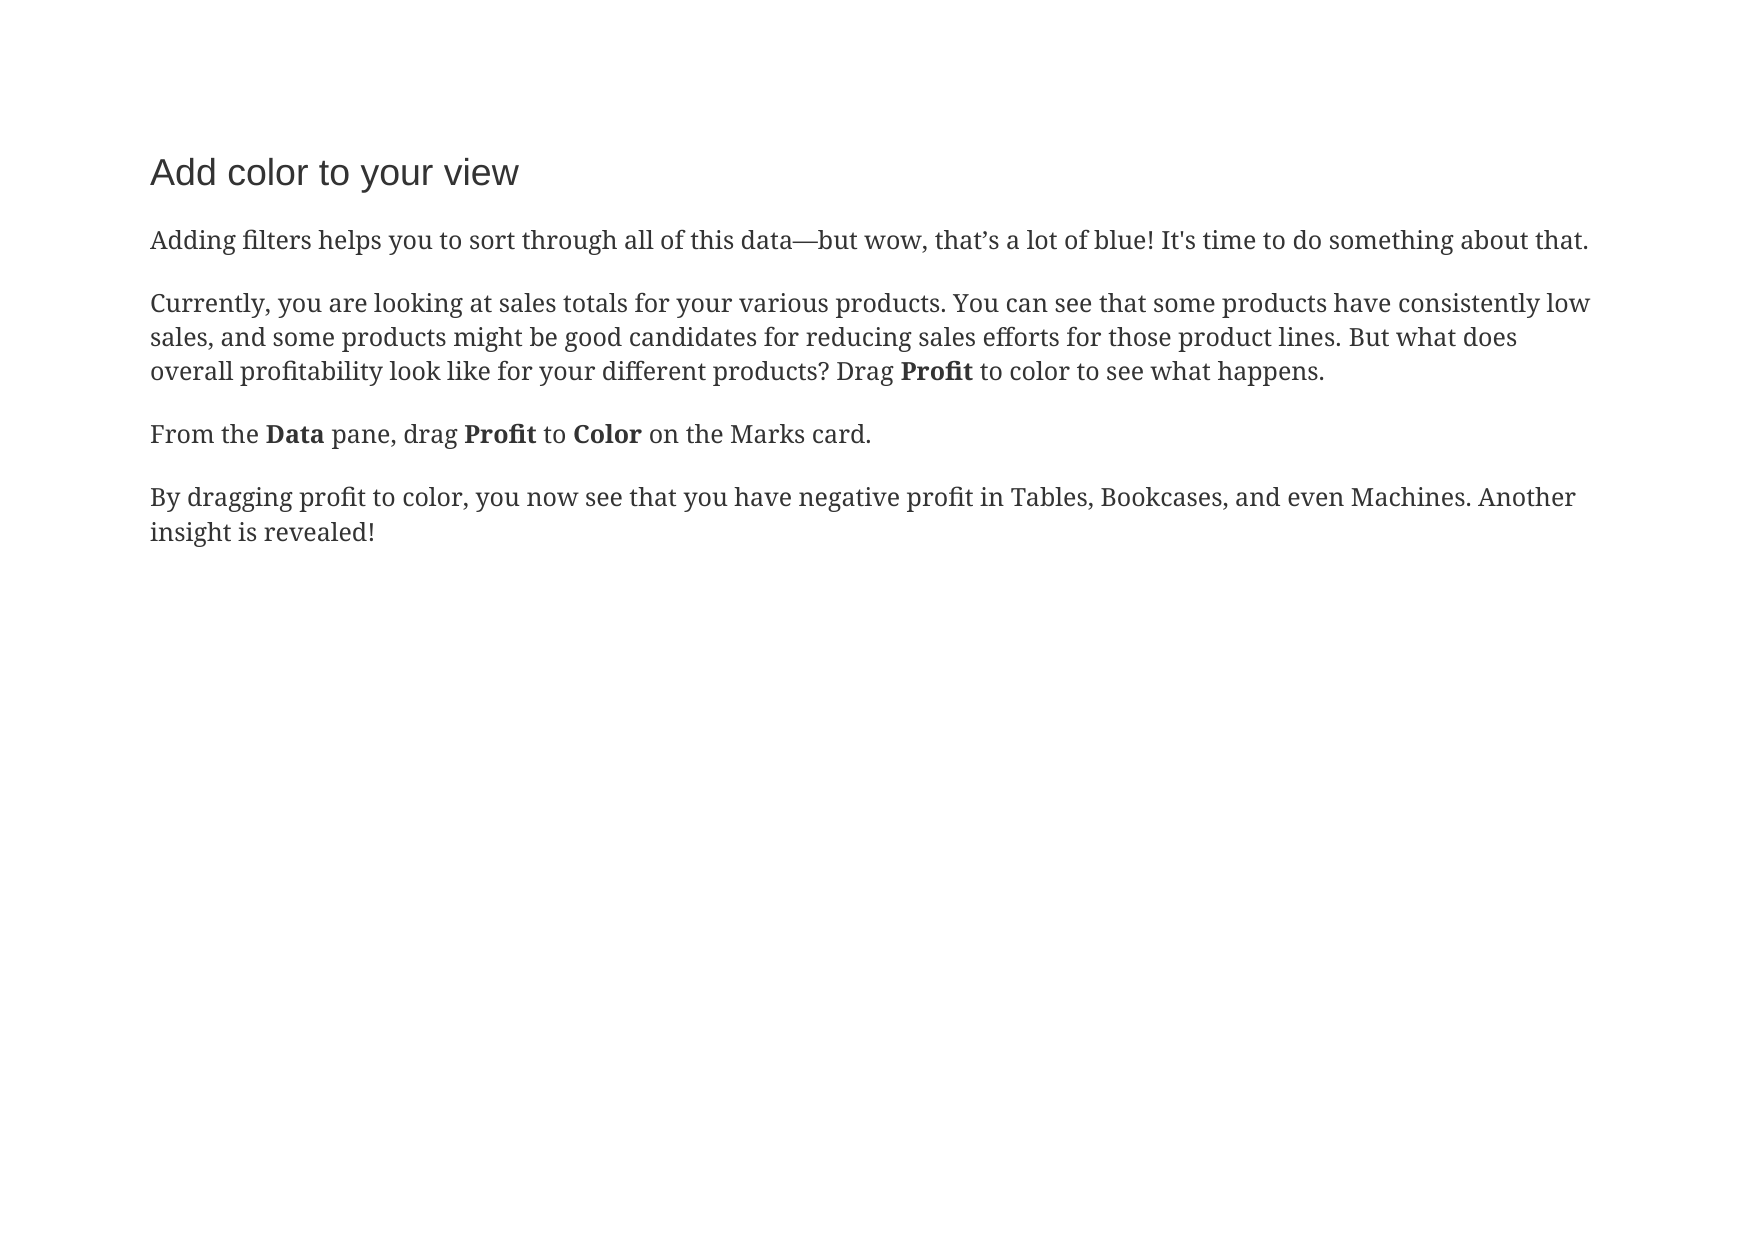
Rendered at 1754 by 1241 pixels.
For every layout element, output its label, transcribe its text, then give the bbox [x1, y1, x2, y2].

text Adding filters helps you to sort through all of this data—but wow, that’s a lot of blue! It's time to do something about that. [150, 222, 1604, 256]
text Currently, you are looking at sales totals for your various products. You can see that some products have consistently low sales, and some products might be good candidates for reducing sales efforts for those product lines. But what does overall profitability look like for your different products? Drag Profit to color to see what happens. [150, 286, 1604, 388]
text Add color to your view [150, 150, 1604, 193]
text From the Data pane, drag Profit to Color on the Marks card. [150, 417, 1604, 451]
text By dragging profit to color, you now see that you have negative profit in Tables, Bookcases, and even Machines. Another insight is revealed! [150, 480, 1604, 548]
